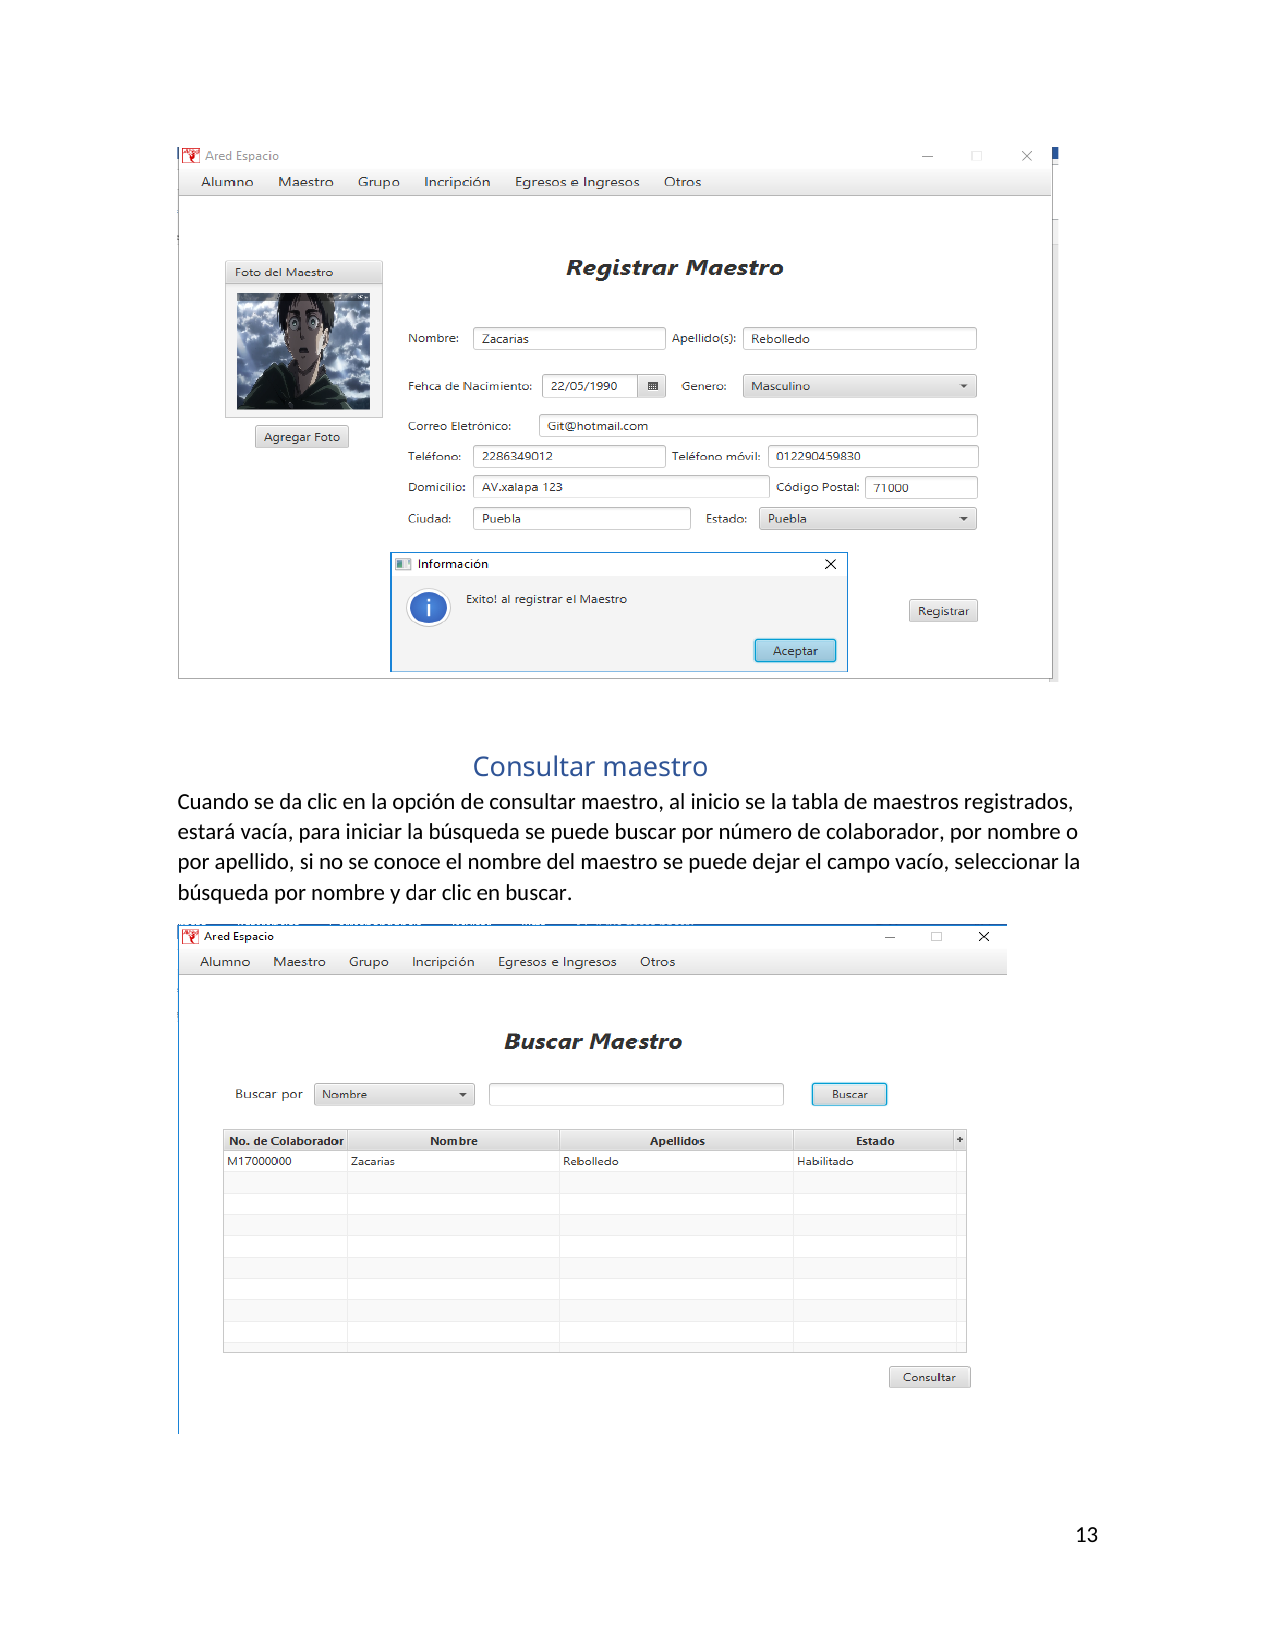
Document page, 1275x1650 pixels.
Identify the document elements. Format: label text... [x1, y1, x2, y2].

picture [177, 147, 1059, 682]
text Cuando se da clic en la opción de consultar maestro, al inicio se la tabla de maestros registrados, estará vacía, para iniciar la búsqueda se puede buscar por número de colaborador, por nombre o por apellido, si no se conoce el nombre del maestro se puede dejar el campo vacío, seleccionar la búsqueda por nombre y dar clic en buscar. [177, 787, 1098, 906]
picture [177, 924, 1007, 1434]
subtitle Consultar maestro [177, 747, 1098, 784]
